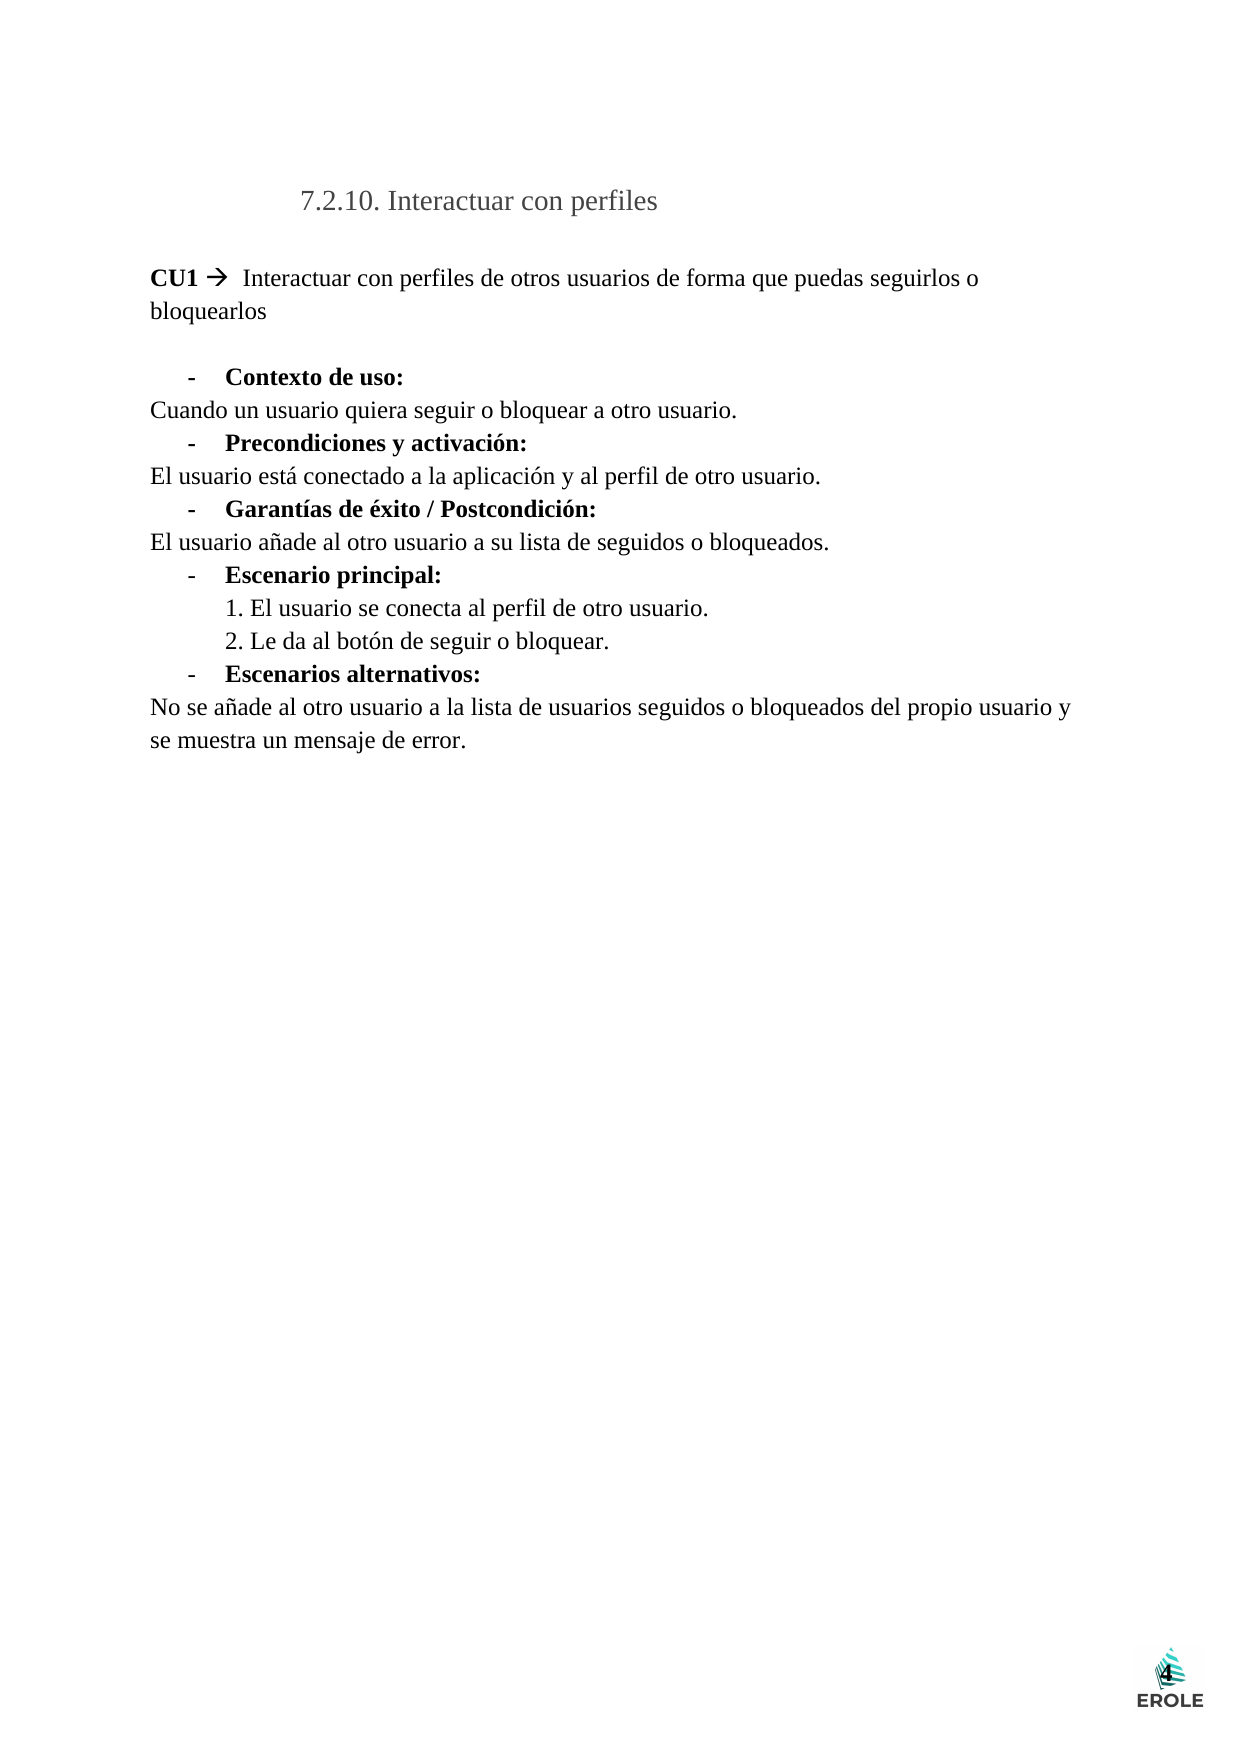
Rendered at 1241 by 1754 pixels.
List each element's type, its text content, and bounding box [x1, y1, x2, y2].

text El usuario está conectado a la aplicación y al perfil de otro usuario. [150, 461, 1090, 490]
subtitle 7.2.10. Interactuar con perfiles [225, 183, 1090, 217]
text - Escenario principal: [150, 560, 1090, 589]
list Precondiciones y activación: [187, 428, 1090, 457]
text El usuario añade al otro usuario a su lista de seguidos o bloqueados. [150, 527, 1090, 556]
text 1. El usuario se conecta al perfil de otro usuario. [150, 593, 1090, 622]
text 2. Le da al botón de seguir o bloquear. [150, 626, 1090, 655]
text CU1 Interactuar con perfiles de otros usuarios de forma que puedas seguirlos o bloquearlos [150, 263, 1090, 325]
picture [1133, 1646, 1205, 1709]
list Garantías de éxito / Postcondición: [187, 494, 1090, 523]
text No se añade al otro usuario a la lista de usuarios seguidos o bloqueados del propio usuario y se muestra un mensaje de error. [150, 692, 1090, 754]
text Cuando un usuario quiera seguir o bloquear a otro usuario. [150, 395, 1090, 424]
list Contexto de uso: [187, 362, 1090, 391]
text - Escenarios alternativos: [150, 659, 1090, 688]
